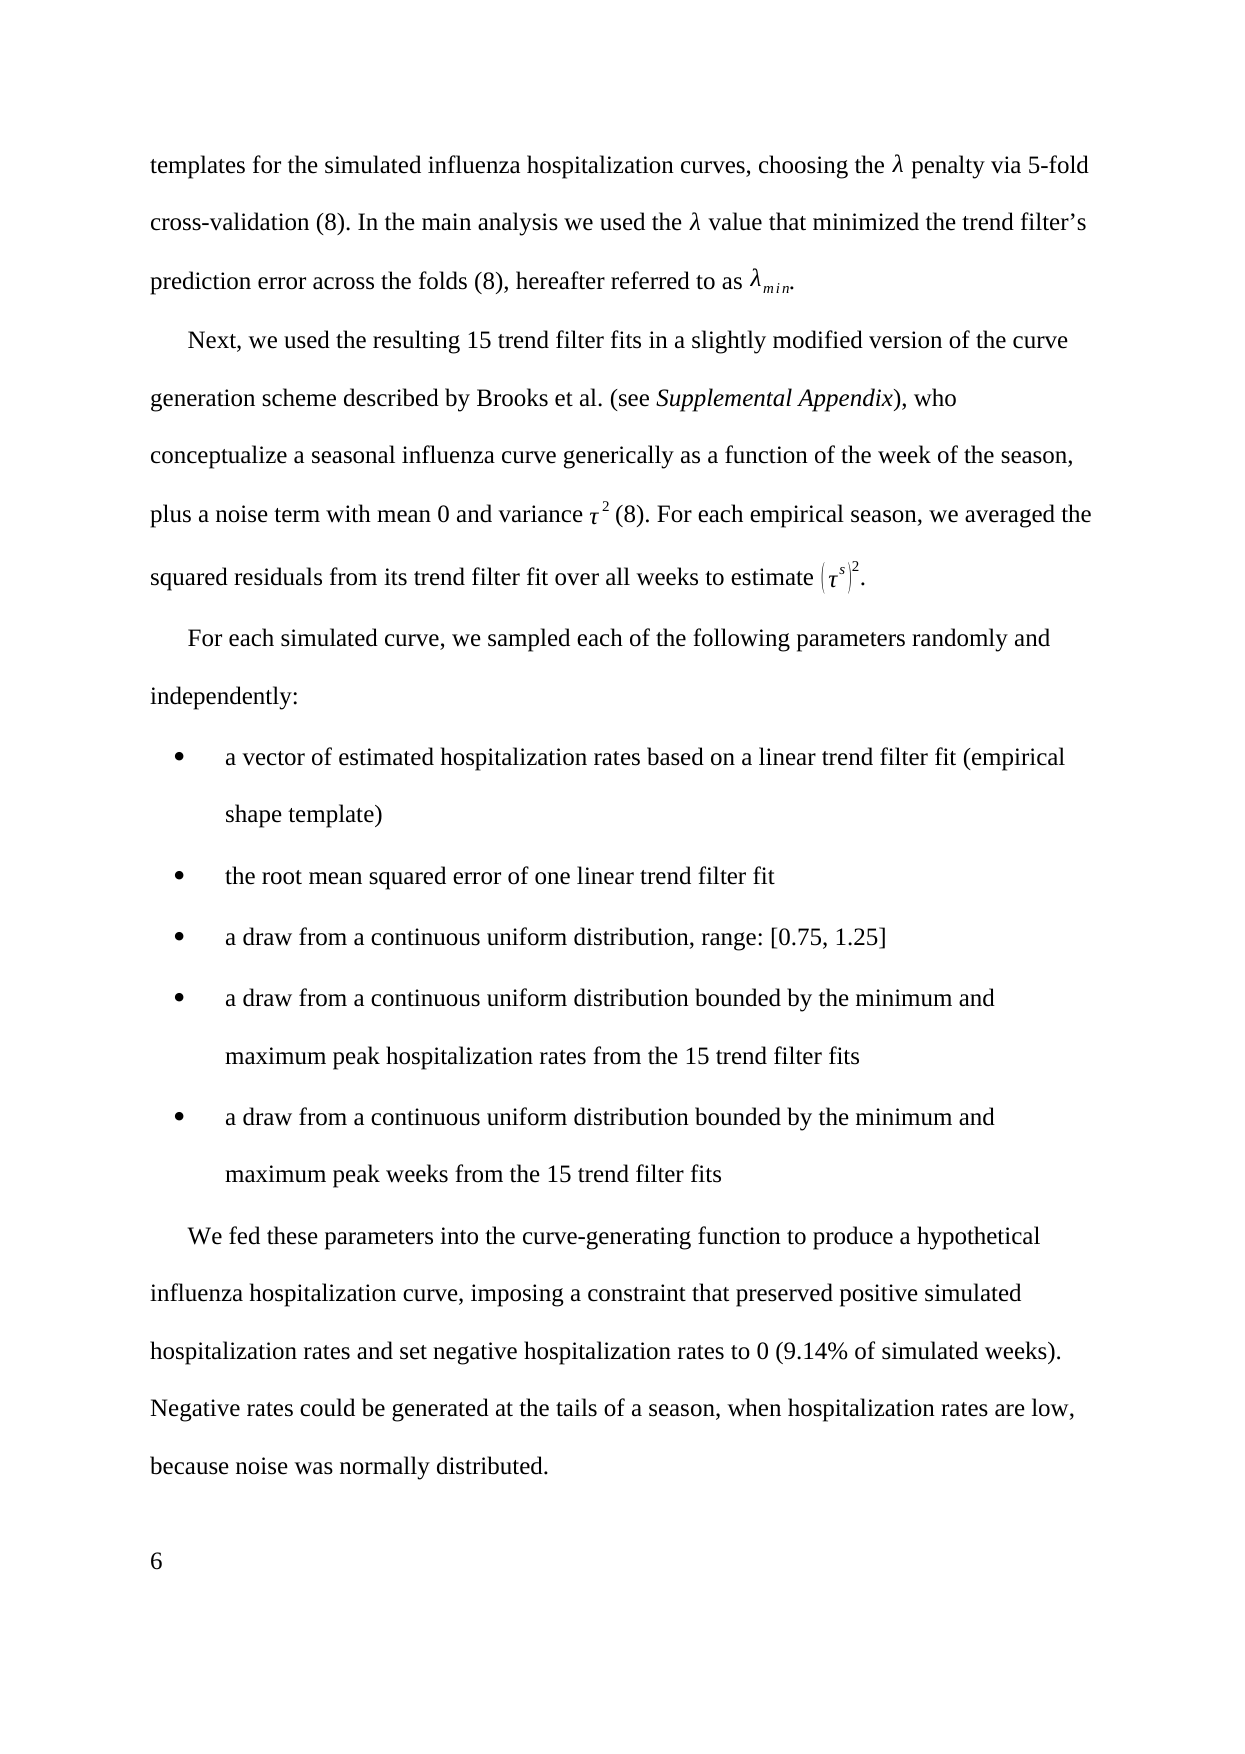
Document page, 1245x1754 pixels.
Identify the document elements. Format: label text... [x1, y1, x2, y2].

list a draw from a continuous uniform distribution bounded by the minimum and maximum peak hospitalization rates from the 15 trend filter fits [175, 983, 1095, 1069]
text For each simulated curve, we sampled each of the following parameters randomly and independently: [150, 623, 1095, 709]
list a vector of estimated hospitalization rates based on a linear trend filter fit (empirical shape template) [175, 742, 1095, 828]
text We fed these parameters into the curve-generating function to produce a hypothetical influenza hospitalization curve, imposing a constraint that preserved positive simulated hospitalization rates and set negative hospitalization rates to 0 (9.14% of simulated weeks). Negative rates could be generated at the tails of a season, when hospitalization rates are low, because noise was normally distributed. [150, 1221, 1095, 1479]
list a draw from a continuous uniform distribution, range: [0.75, 1.25] [175, 922, 1095, 951]
list a draw from a continuous uniform distribution bounded by the minimum and maximum peak weeks from the 15 trend filter fits [175, 1102, 1095, 1188]
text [150, 150, 1095, 296]
text Next, we used the resulting 15 trend filter fits in a slightly modified version of the curve generation scheme described by Brooks et al. (see Supplemental Appendix), who conceptualize a seasonal influenza curve generically as a function of the week of the season, plus a noise term with mean 0 and variance (8). For each empirical season, we averaged the squared residuals from its trend filter fit over all weeks to estimate . [150, 325, 1095, 594]
list the root mean squared error of one linear trend filter fit [175, 861, 1095, 889]
